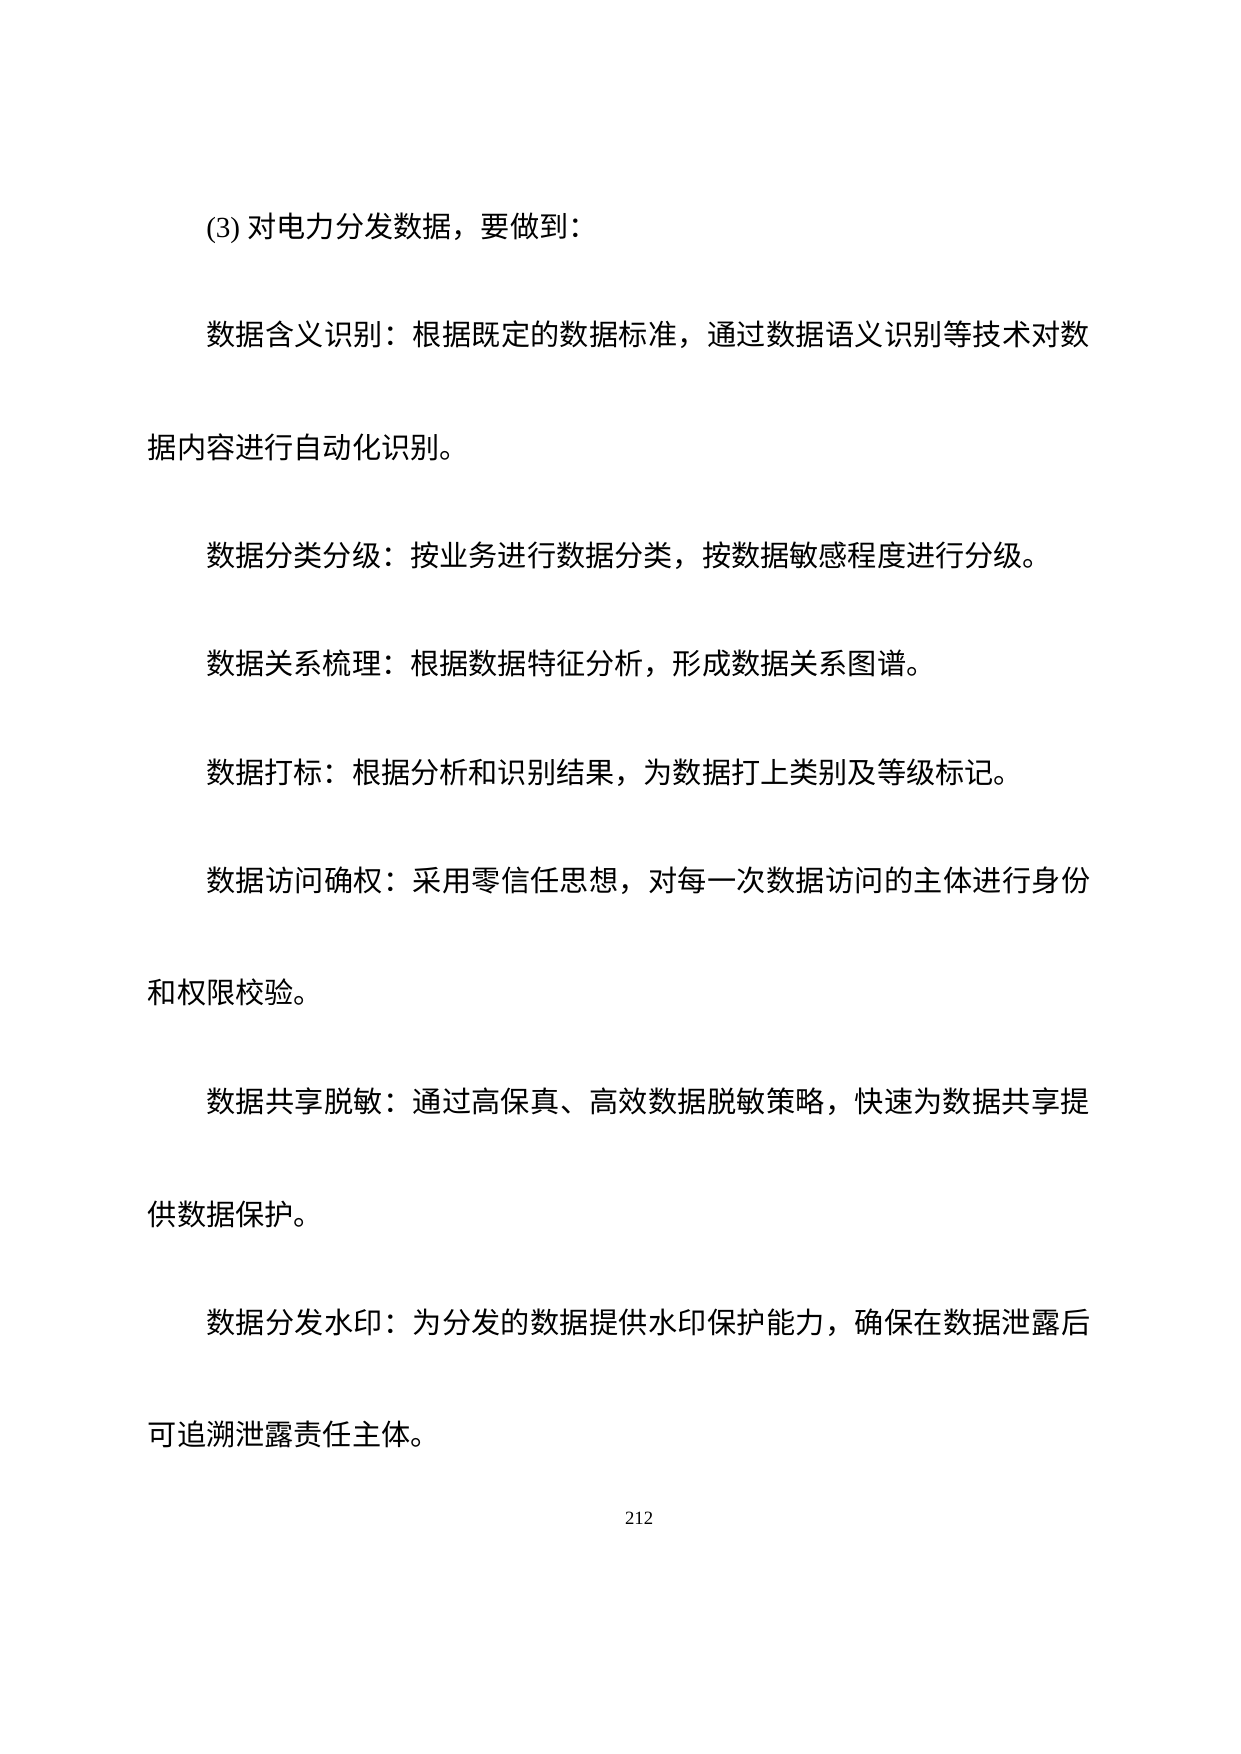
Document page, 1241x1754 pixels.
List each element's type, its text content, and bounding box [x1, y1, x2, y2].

text 数据共享脱敏：通过高保真、高效数据脱敏策略，快速为数据共享提供数据保护。 [148, 1066, 1092, 1246]
text 数据访问确权：采用零信任思想，对每一次数据访问的主体进行身份和权限校验。 [148, 844, 1092, 1025]
text 数据分发水印：为分发的数据提供水印保护能力，确保在数据泄露后可追溯泄露责任主体。 [148, 1286, 1092, 1467]
text 数据关系梳理：根据数据特征分析，形成数据关系图谱。 [148, 628, 1092, 696]
text (3) 对电力分发数据，要做到： [148, 191, 1092, 259]
text 数据分类分级：按业务进行数据分类，按数据敏感程度进行分级。 [148, 520, 1092, 588]
text 数据打标：根据分析和识别结果，为数据打上类别及等级标记。 [148, 736, 1092, 804]
text 数据含义识别：根据既定的数据标准，通过数据语义识别等技术对数据内容进行自动化识别。 [148, 299, 1092, 479]
